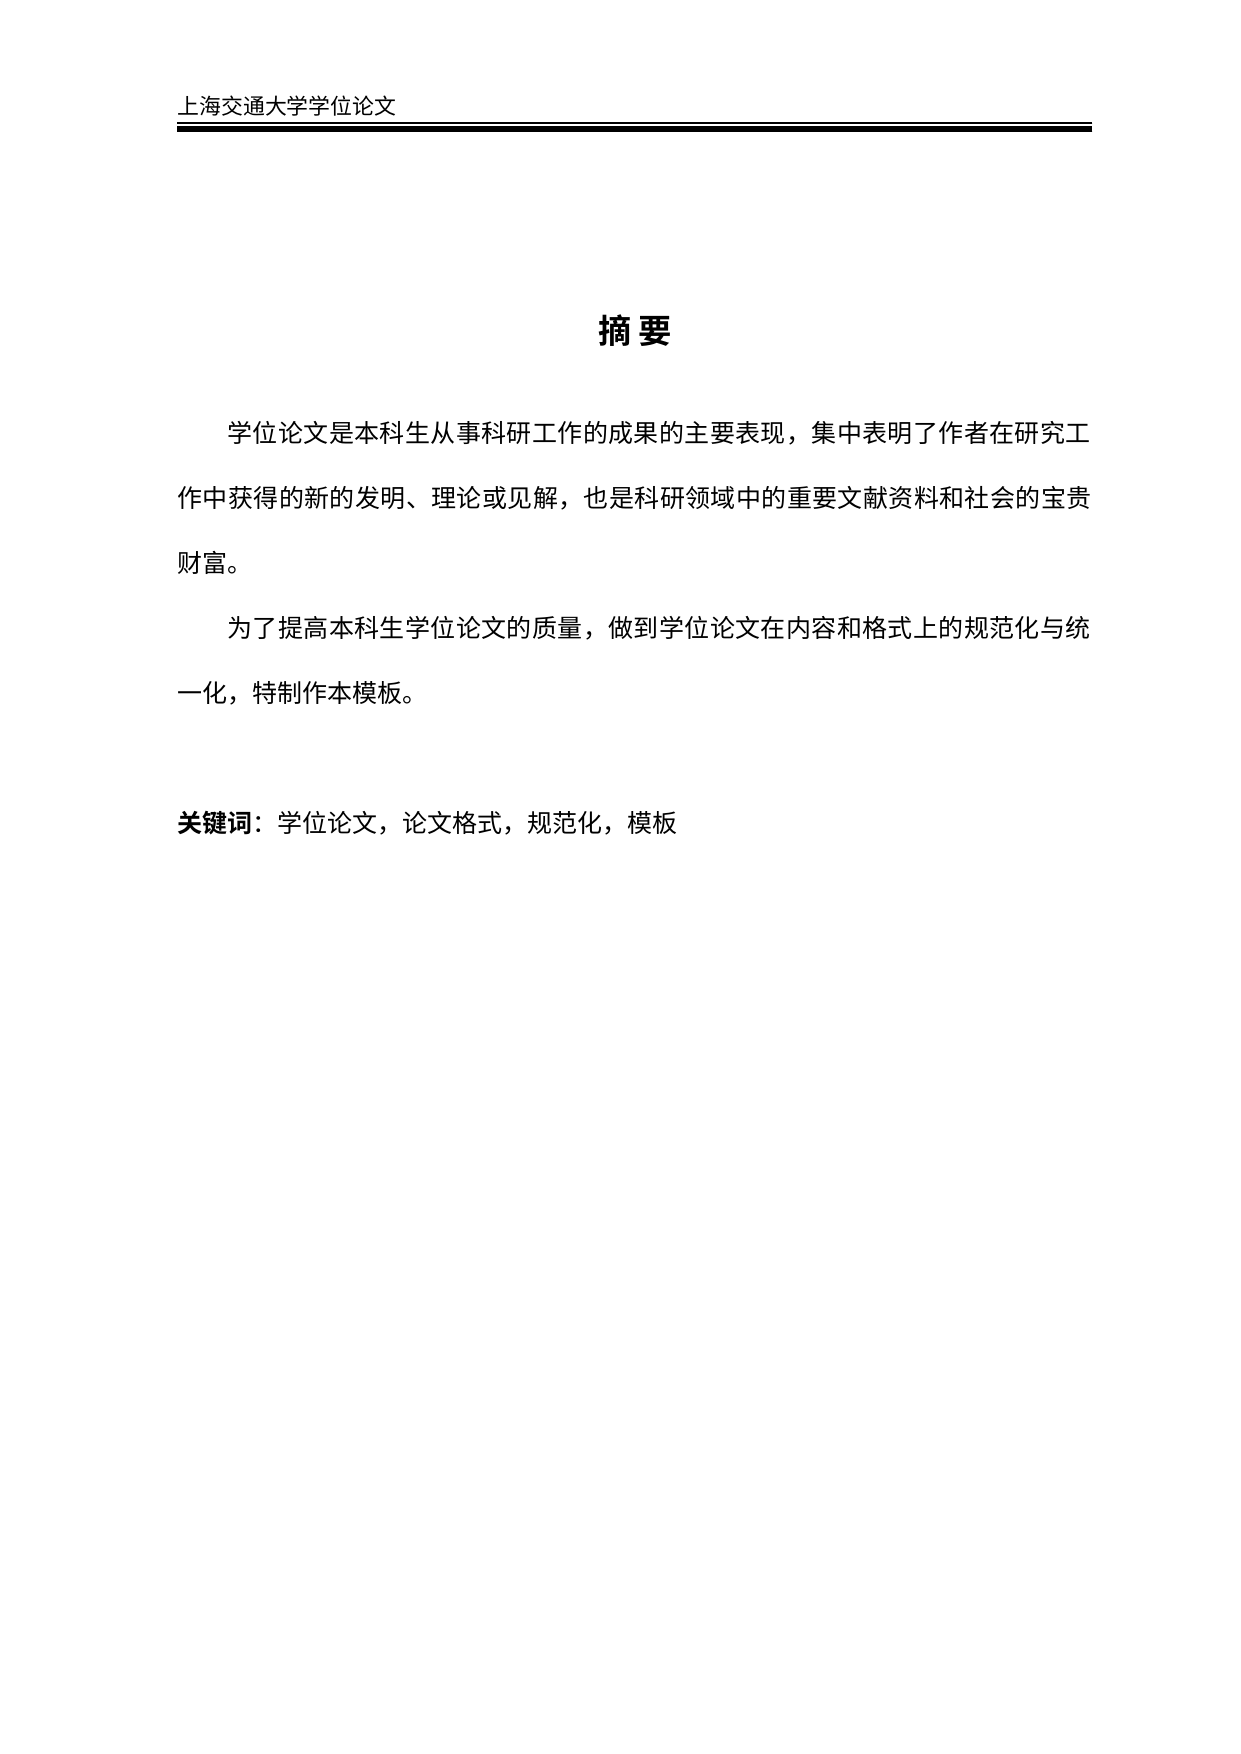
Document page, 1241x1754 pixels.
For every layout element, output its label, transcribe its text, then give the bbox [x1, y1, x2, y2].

text 学位论文是本科生从事科研工作的成果的主要表现，集中表明了作者在研究工作中获得的新的发明、理论或见解，也是科研领域中的重要文献资料和社会的宝贵财富。 [177, 399, 1092, 594]
subtitle 摘 要 [177, 296, 1092, 361]
text 关键词：学位论文，论文格式，规范化，模板 [177, 789, 1092, 854]
text 为了提高本科生学位论文的质量，做到学位论文在内容和格式上的规范化与统一化，特制作本模板。 [177, 594, 1092, 724]
